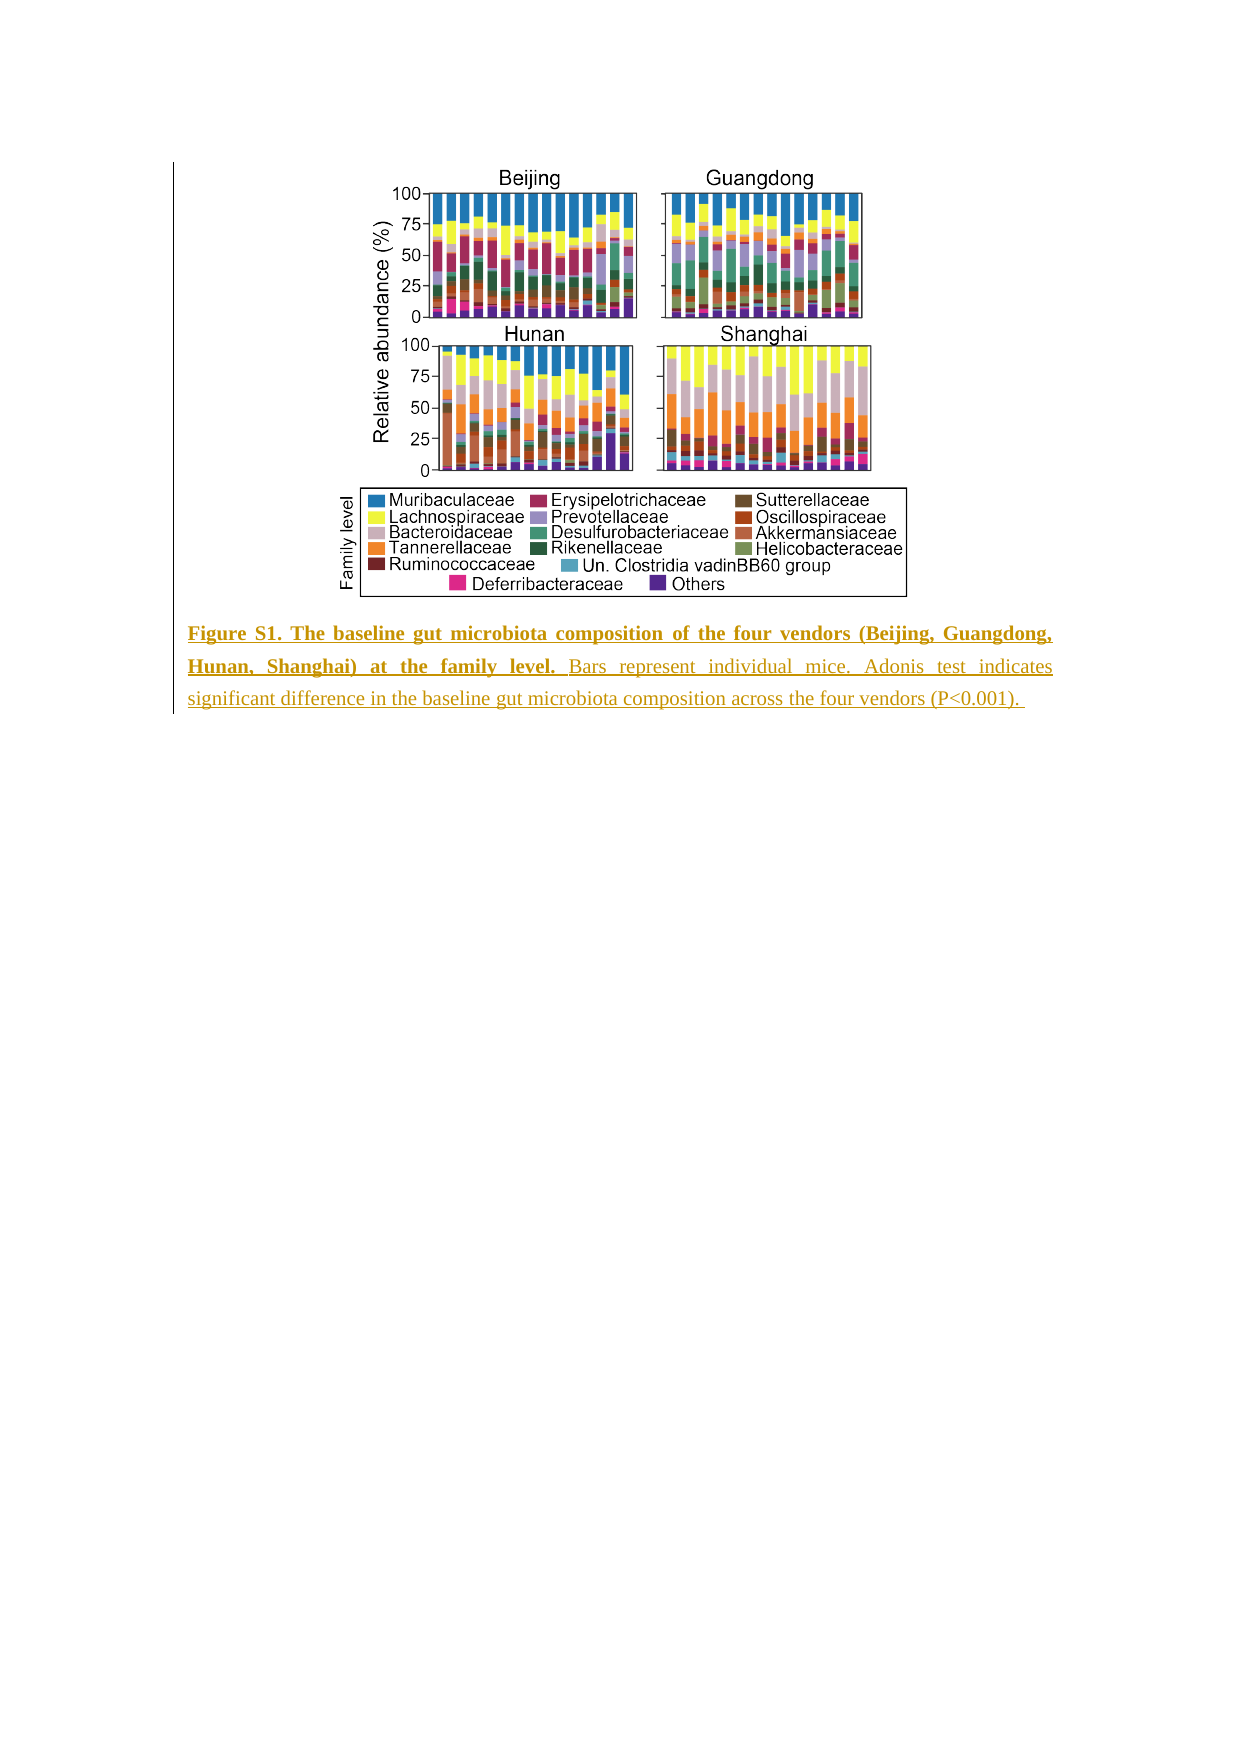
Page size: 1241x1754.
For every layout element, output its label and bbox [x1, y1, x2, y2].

picture [328, 162, 913, 603]
